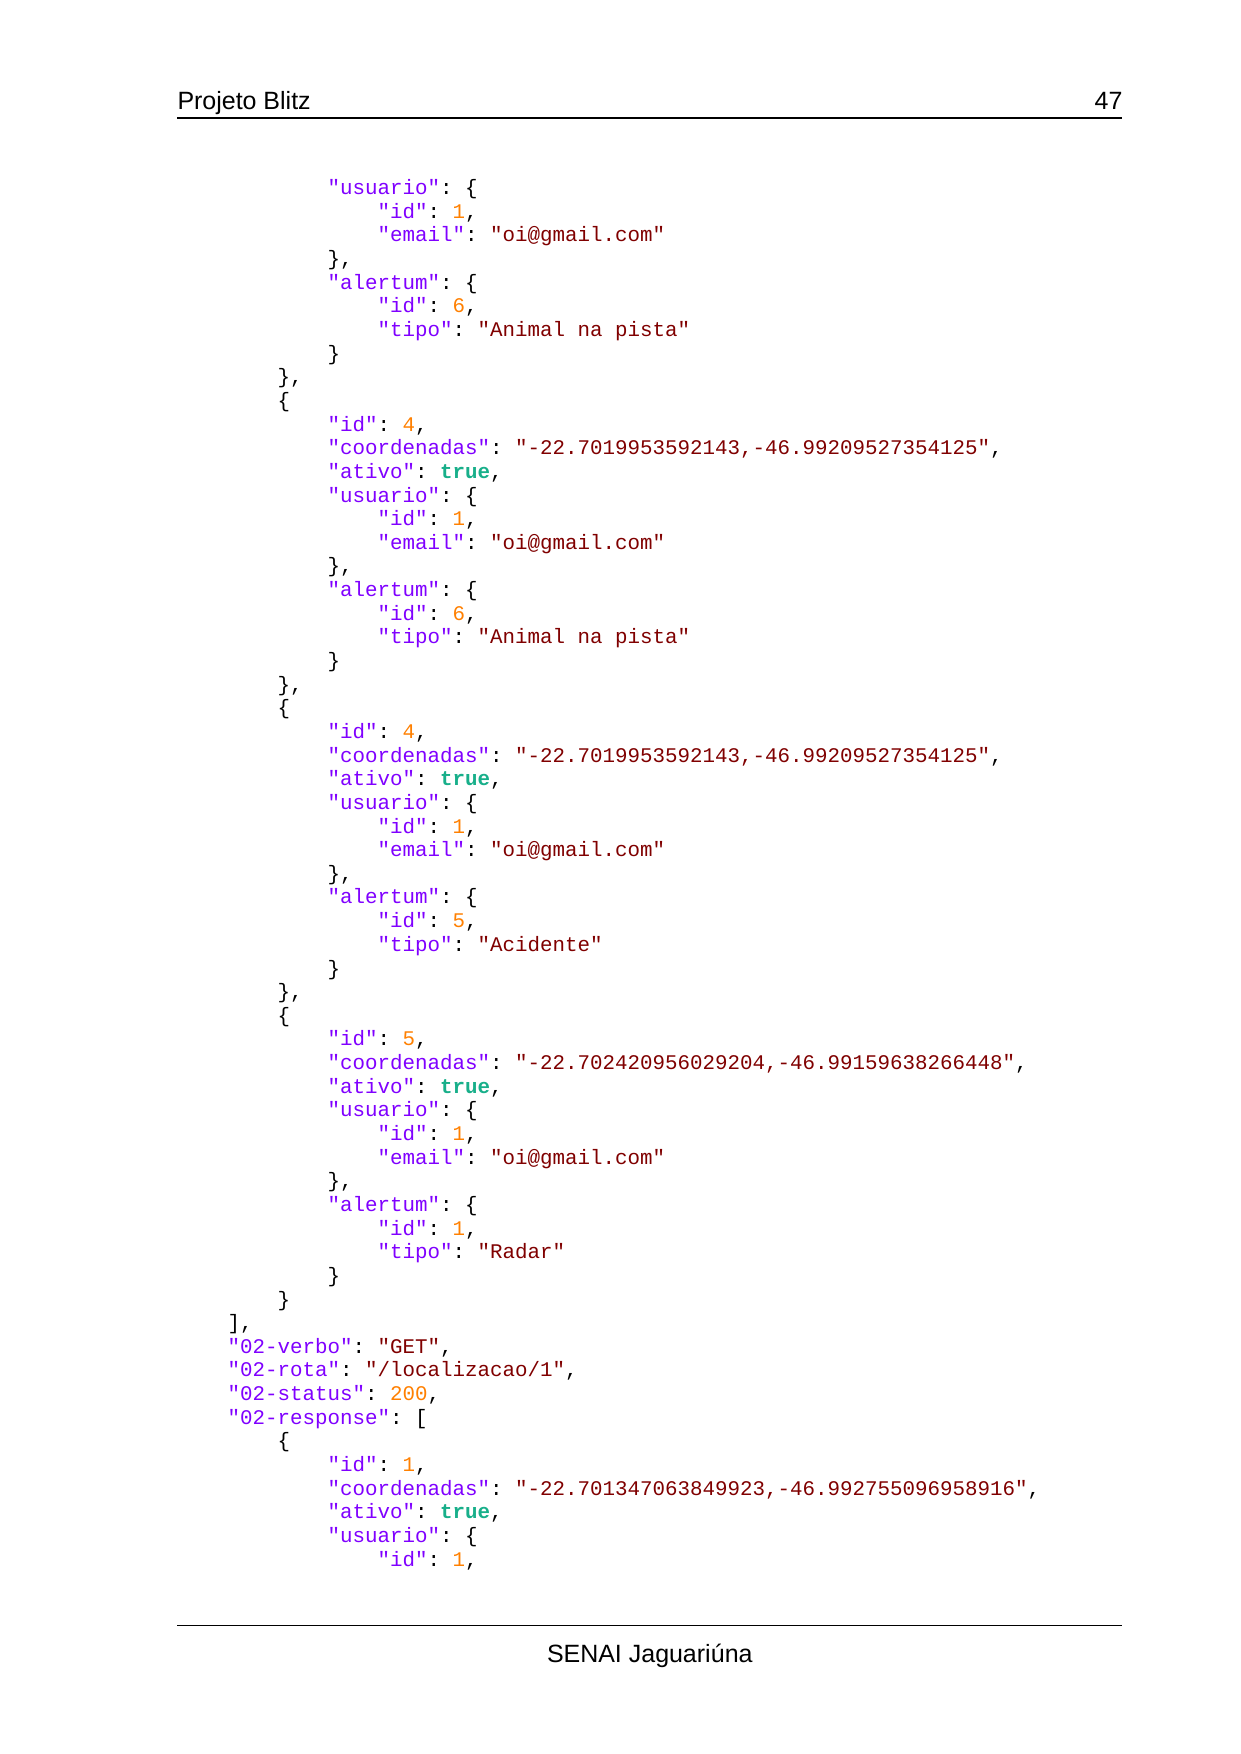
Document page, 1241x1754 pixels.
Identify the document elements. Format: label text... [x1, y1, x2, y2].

text "usuario": { [177, 792, 1122, 816]
text "coordenadas": "-22.7019953592143,-46.99209527354125", [177, 437, 1122, 461]
text "alertum": { [177, 272, 1122, 295]
text "id": 1, [177, 1549, 1122, 1572]
text ], [177, 1312, 1122, 1336]
text { [177, 390, 1122, 414]
text "tipo": "Acidente" [177, 934, 1122, 957]
text "alertum": { [177, 1194, 1122, 1218]
text "02-rota": "/localizacao/1", [177, 1359, 1122, 1383]
text "tipo": "Animal na pista" [177, 319, 1122, 343]
text "ativo": true, [177, 461, 1122, 484]
text }, [177, 1170, 1122, 1194]
text "coordenadas": "-22.702420956029204,-46.99159638266448", [177, 1052, 1122, 1076]
text } [177, 1265, 1122, 1288]
text "coordenadas": "-22.701347063849923,-46.992755096958916", [177, 1478, 1122, 1501]
text "id": 4, [177, 414, 1122, 437]
text "tipo": "Radar" [177, 1241, 1122, 1265]
text } [177, 1288, 1122, 1312]
text "ativo": true, [177, 768, 1122, 792]
text "email": "oi@gmail.com" [177, 839, 1122, 863]
text }, [177, 674, 1122, 697]
text { [177, 1005, 1122, 1028]
text "02-verbo": "GET", [177, 1336, 1122, 1359]
text "id": 1, [177, 816, 1122, 839]
text "id": 1, [177, 1123, 1122, 1147]
text "email": "oi@gmail.com" [177, 224, 1122, 248]
text "id": 1, [177, 1218, 1122, 1241]
text } [177, 650, 1122, 674]
text "id": 4, [177, 721, 1122, 745]
text "alertum": { [177, 887, 1122, 910]
text "coordenadas": "-22.7019953592143,-46.99209527354125", [177, 745, 1122, 768]
text "id": 6, [177, 603, 1122, 626]
text "usuario": { [177, 1099, 1122, 1123]
text "02-status": 200, [177, 1383, 1122, 1407]
text } [177, 957, 1122, 981]
text "id": 1, [177, 201, 1122, 224]
text "usuario": { [177, 1525, 1122, 1549]
text "tipo": "Animal na pista" [177, 626, 1122, 650]
text "usuario": { [177, 484, 1122, 508]
text "id": 5, [177, 1028, 1122, 1052]
text }, [177, 863, 1122, 887]
text "email": "oi@gmail.com" [177, 1147, 1122, 1170]
text "id": 1, [177, 508, 1122, 532]
text { [177, 1430, 1122, 1454]
text "ativo": true, [177, 1501, 1122, 1525]
text "usuario": { [177, 177, 1122, 201]
text }, [177, 366, 1122, 390]
text "id": 6, [177, 295, 1122, 319]
text "ativo": true, [177, 1076, 1122, 1099]
text { [177, 697, 1122, 721]
text "02-response": [ [177, 1407, 1122, 1430]
text "email": "oi@gmail.com" [177, 532, 1122, 556]
text "alertum": { [177, 579, 1122, 603]
text }, [177, 556, 1122, 579]
text }, [177, 248, 1122, 272]
text }, [177, 981, 1122, 1005]
text "id": 5, [177, 910, 1122, 934]
text } [177, 343, 1122, 366]
text "id": 1, [177, 1454, 1122, 1478]
